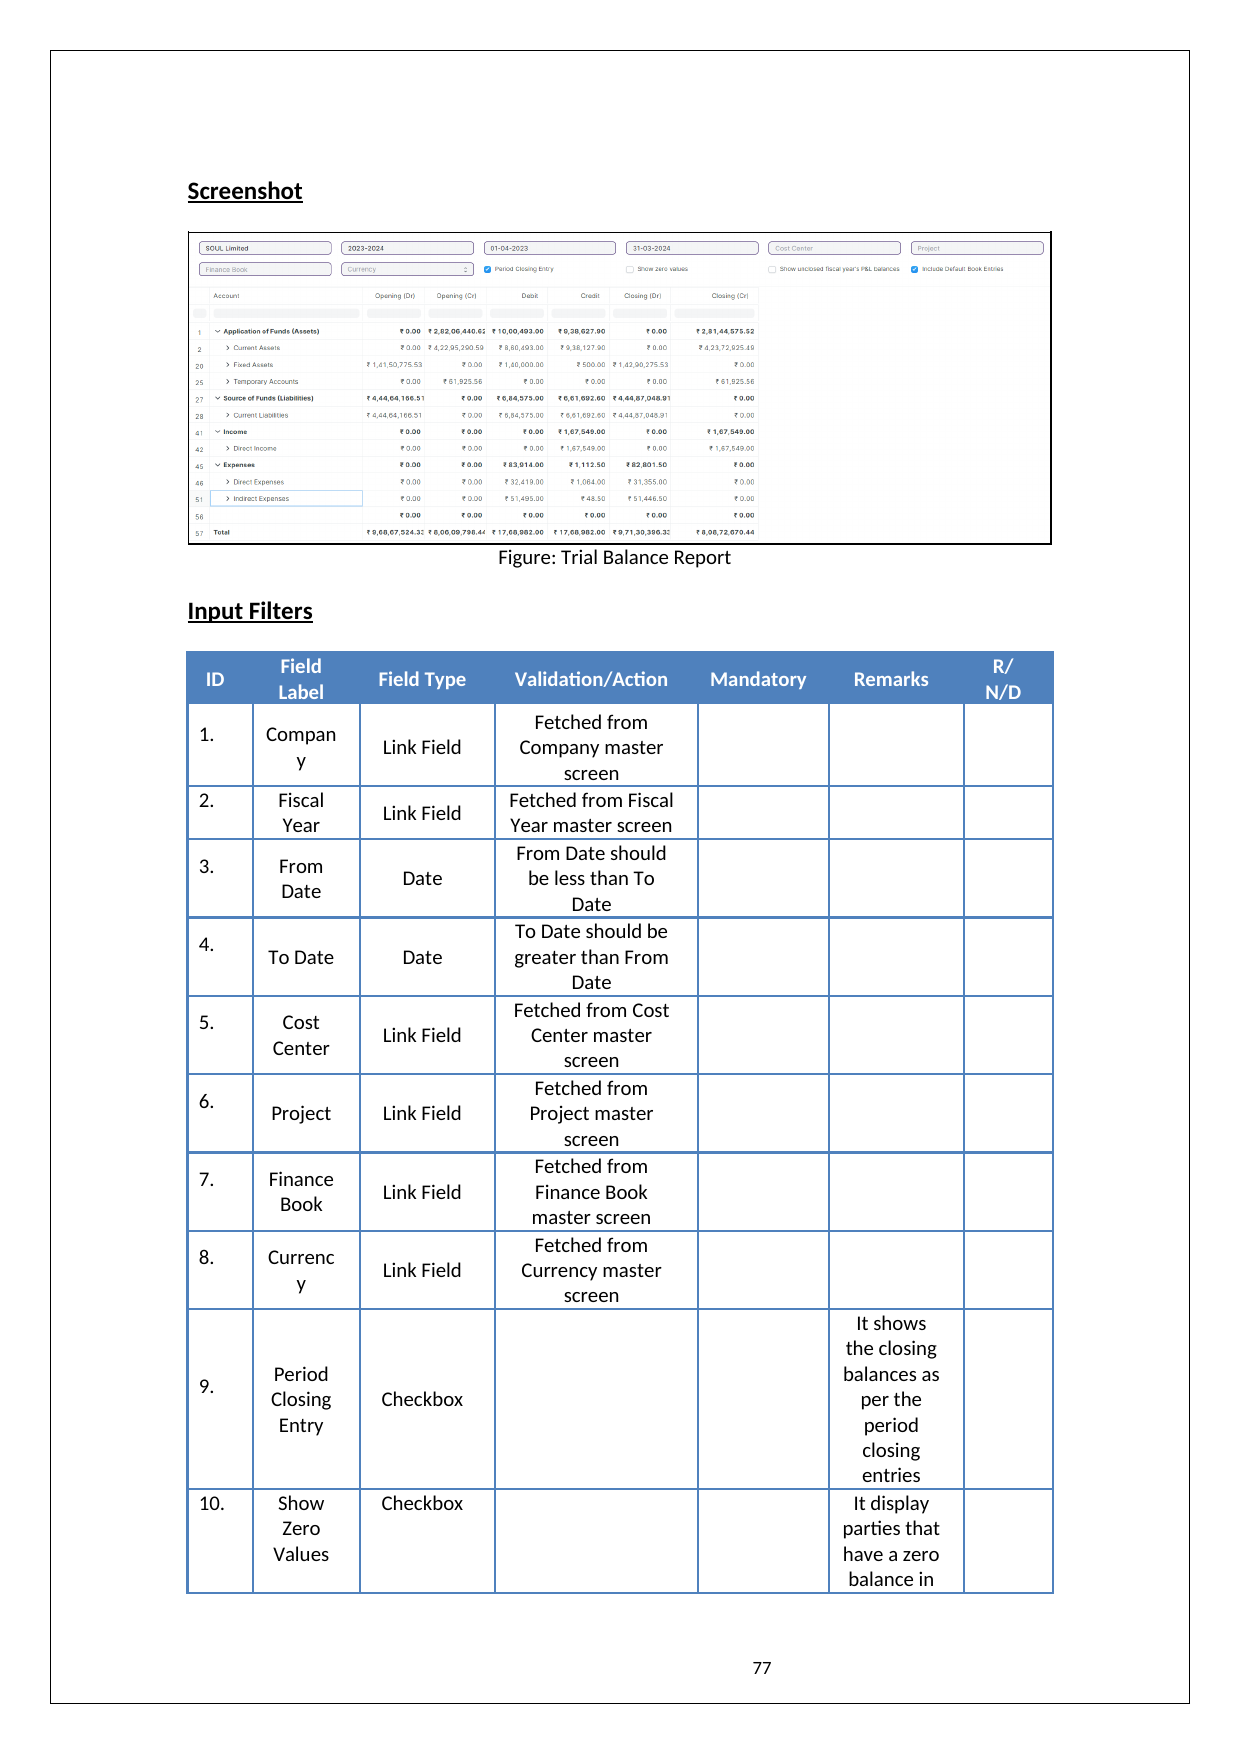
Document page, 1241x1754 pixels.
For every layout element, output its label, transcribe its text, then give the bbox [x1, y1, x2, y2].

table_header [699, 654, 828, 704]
list Screenshot [187, 175, 1053, 206]
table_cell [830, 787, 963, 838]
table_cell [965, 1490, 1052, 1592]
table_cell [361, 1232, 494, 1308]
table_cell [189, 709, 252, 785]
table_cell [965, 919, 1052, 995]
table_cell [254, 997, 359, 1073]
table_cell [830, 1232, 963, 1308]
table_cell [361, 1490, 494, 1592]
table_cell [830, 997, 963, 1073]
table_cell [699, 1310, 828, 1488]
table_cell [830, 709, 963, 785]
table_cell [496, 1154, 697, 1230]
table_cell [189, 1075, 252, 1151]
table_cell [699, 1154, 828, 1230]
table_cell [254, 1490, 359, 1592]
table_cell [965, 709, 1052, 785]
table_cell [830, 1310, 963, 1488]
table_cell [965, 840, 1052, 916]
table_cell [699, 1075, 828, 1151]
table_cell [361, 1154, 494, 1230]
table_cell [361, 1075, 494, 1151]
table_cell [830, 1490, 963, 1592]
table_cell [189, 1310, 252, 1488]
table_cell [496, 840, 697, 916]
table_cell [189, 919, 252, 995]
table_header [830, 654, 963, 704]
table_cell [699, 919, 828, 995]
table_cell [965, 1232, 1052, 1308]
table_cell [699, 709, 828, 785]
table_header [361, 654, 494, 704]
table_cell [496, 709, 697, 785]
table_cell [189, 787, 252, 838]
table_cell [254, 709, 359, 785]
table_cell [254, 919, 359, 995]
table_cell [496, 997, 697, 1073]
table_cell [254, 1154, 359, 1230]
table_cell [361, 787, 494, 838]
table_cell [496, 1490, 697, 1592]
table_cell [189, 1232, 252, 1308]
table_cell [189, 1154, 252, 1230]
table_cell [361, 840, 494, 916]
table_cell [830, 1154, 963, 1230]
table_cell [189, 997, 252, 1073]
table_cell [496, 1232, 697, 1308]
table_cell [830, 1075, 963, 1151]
list Input Filters [187, 595, 1053, 626]
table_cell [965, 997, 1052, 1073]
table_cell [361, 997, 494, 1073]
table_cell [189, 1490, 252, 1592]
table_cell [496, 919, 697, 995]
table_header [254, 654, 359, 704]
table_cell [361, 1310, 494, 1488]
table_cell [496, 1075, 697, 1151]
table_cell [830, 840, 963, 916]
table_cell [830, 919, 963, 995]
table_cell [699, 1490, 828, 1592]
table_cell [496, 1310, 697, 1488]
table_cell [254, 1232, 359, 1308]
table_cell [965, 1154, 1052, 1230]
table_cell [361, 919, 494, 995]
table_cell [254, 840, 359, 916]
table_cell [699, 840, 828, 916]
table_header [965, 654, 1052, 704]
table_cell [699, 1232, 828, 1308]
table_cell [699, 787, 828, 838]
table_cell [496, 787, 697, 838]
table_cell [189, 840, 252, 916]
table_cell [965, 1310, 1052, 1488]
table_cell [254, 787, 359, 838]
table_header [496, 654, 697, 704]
picture [189, 233, 1050, 543]
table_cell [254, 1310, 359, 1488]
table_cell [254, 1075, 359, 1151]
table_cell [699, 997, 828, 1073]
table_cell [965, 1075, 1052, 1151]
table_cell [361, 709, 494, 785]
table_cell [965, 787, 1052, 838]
list Figure: Trial Balance Report [187, 544, 1042, 570]
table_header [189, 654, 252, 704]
